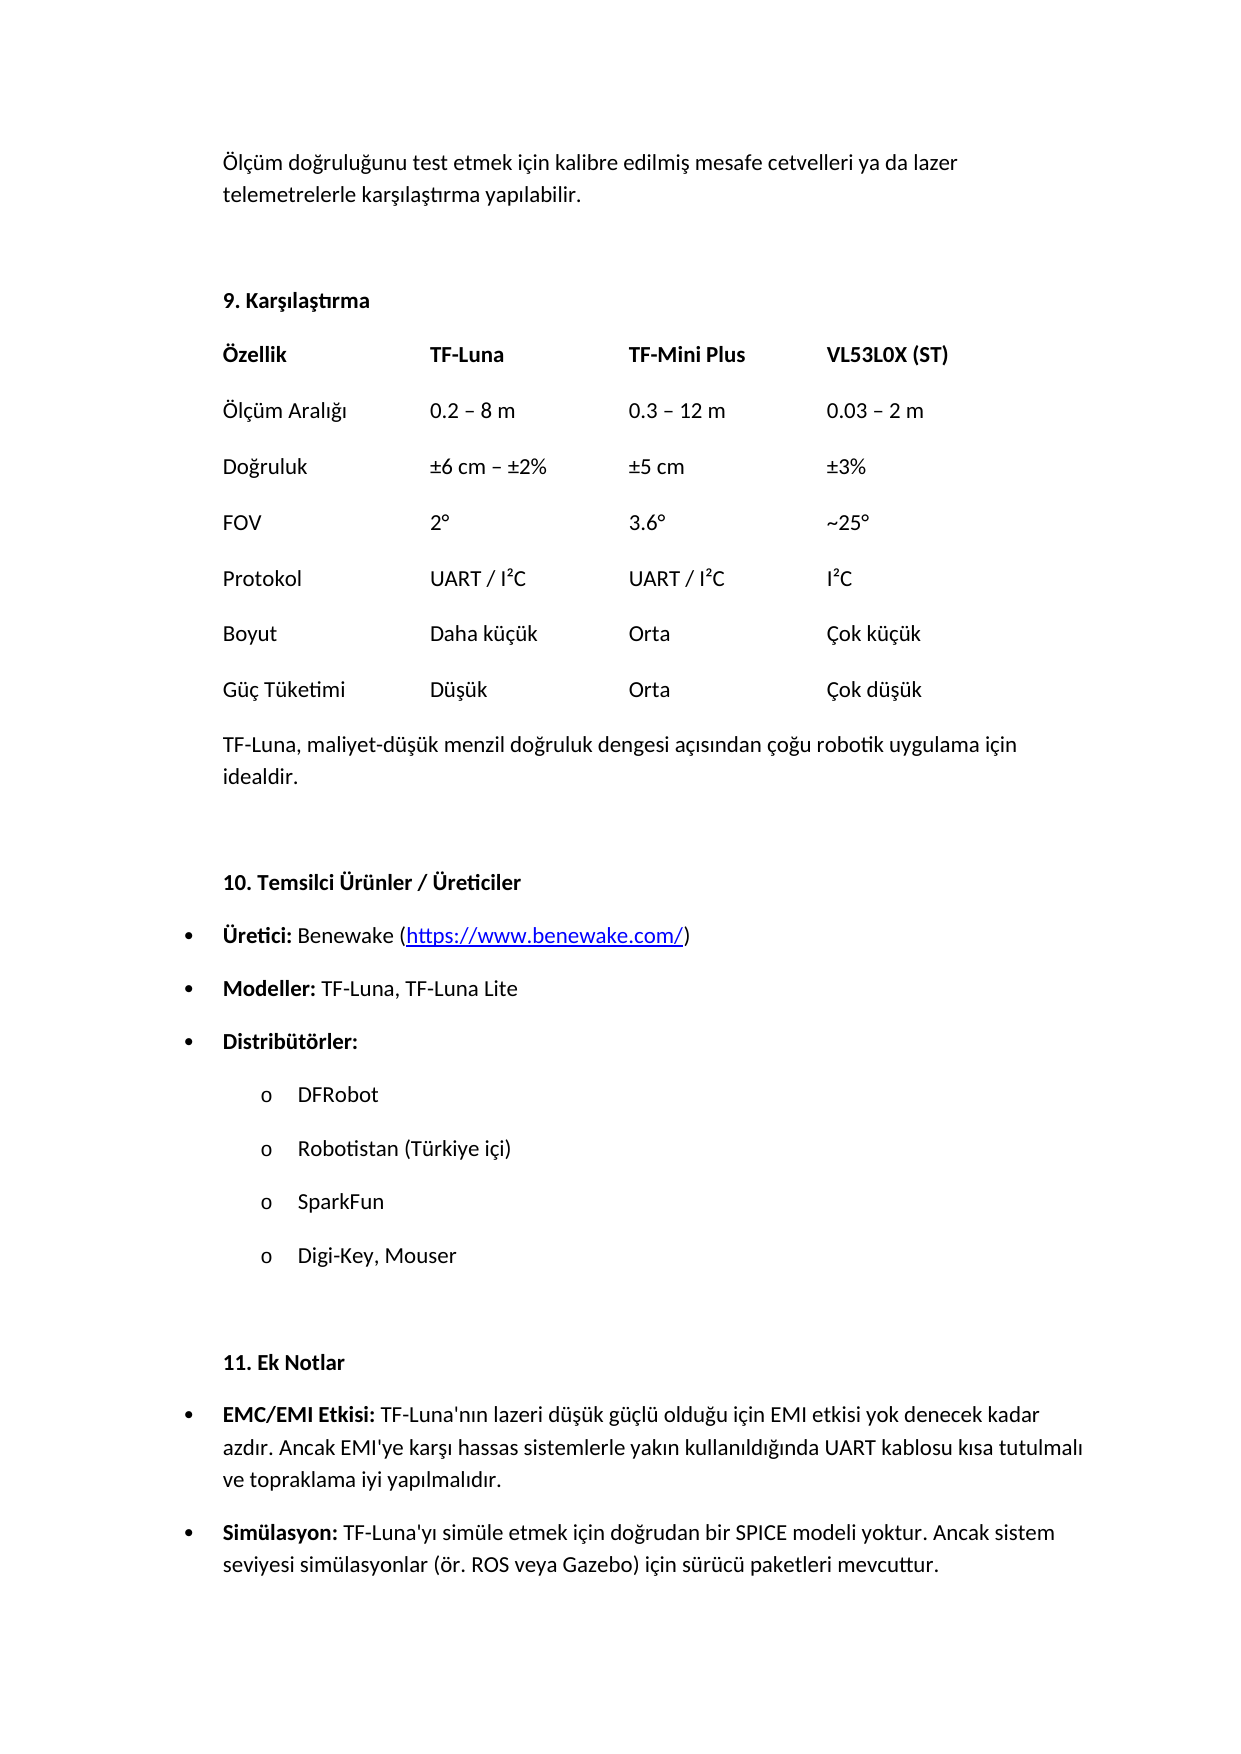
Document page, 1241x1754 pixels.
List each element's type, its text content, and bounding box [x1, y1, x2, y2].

text TF-Luna, maliyet-düşük menzil doğruluk dengesi açısından çoğu robotik uygulama için idealdir. [223, 730, 1093, 790]
text Ölçüm doğruluğunu test etmek için kalibre edilmiş mesafe cetvelleri ya da lazer telemetrelerle karşılaştırma yapılabilir. [223, 148, 1093, 208]
list Robotistan (Türkiye içi) [260, 1134, 1093, 1162]
list EMC/EMI Etkisi: TF-Luna'nın lazeri düşük güçlü olduğu için EMI etkisi yok denecek kadar azdır. Ancak EMI'ye karşı hassas sistemlerle yakın kullanıldığında UART kablosu kısa tutulmalı ve topraklama iyi yapılmalıdır. [185, 1401, 1093, 1493]
text 9. Karşılaştırma [223, 286, 1093, 314]
table_cell Çok düşük [750, 674, 955, 730]
table_cell 0.03 – 2 m [750, 395, 955, 451]
table_cell 0.3 – 12 m [552, 395, 750, 451]
list Modeller: TF-Luna, TF-Luna Lite [185, 974, 1093, 1002]
text 10. Temsilci Ürünler / Üreticiler [223, 868, 1093, 896]
table_cell UART / I²C [552, 562, 750, 618]
table_cell 2° [353, 506, 552, 562]
table_cell ±6 cm – ±2% [353, 451, 552, 506]
table_cell Güç Tüketimi [146, 674, 353, 730]
table_header TF-Luna [353, 339, 552, 395]
table_cell Boyut [146, 618, 353, 674]
table_cell Çok küçük [750, 618, 955, 674]
table_header Özellik [146, 339, 353, 395]
table_cell Ölçüm Aralığı [146, 395, 353, 451]
table_cell ±5 cm [552, 451, 750, 506]
table_cell UART / I²C [353, 562, 552, 618]
table_cell ~25° [750, 506, 955, 562]
list DFRobot [260, 1080, 1093, 1108]
table_header TF-Mini Plus [552, 339, 750, 395]
list Distribütörler: [185, 1027, 1093, 1055]
table_cell Doğruluk [146, 451, 353, 506]
table_header VL53L0X (ST) [750, 339, 955, 395]
table_cell FOV [146, 506, 353, 562]
table_cell I²C [750, 562, 955, 618]
table_cell 0.2 – 8 m [353, 395, 552, 451]
list Simülasyon: TF-Luna'yı simüle etmek için doğrudan bir SPICE modeli yoktur. Ancak sistem seviyesi simülasyonlar (ör. ROS veya Gazebo) için sürücü paketleri mevcuttur. [185, 1518, 1093, 1578]
table_cell Orta [552, 674, 750, 730]
table_cell Orta [552, 618, 750, 674]
table_cell Protokol [146, 562, 353, 618]
table_cell 3.6° [552, 506, 750, 562]
table_cell ±3% [750, 451, 955, 506]
text 11. Ek Notlar [223, 1348, 1093, 1376]
list SparkFun [260, 1187, 1093, 1216]
list Üretici: Benewake (https://www.benewake.com/) [185, 921, 1093, 949]
table_cell Daha küçük [353, 618, 552, 674]
list Digi-Key, Mouser [260, 1241, 1093, 1269]
table_cell Düşük [353, 674, 552, 730]
